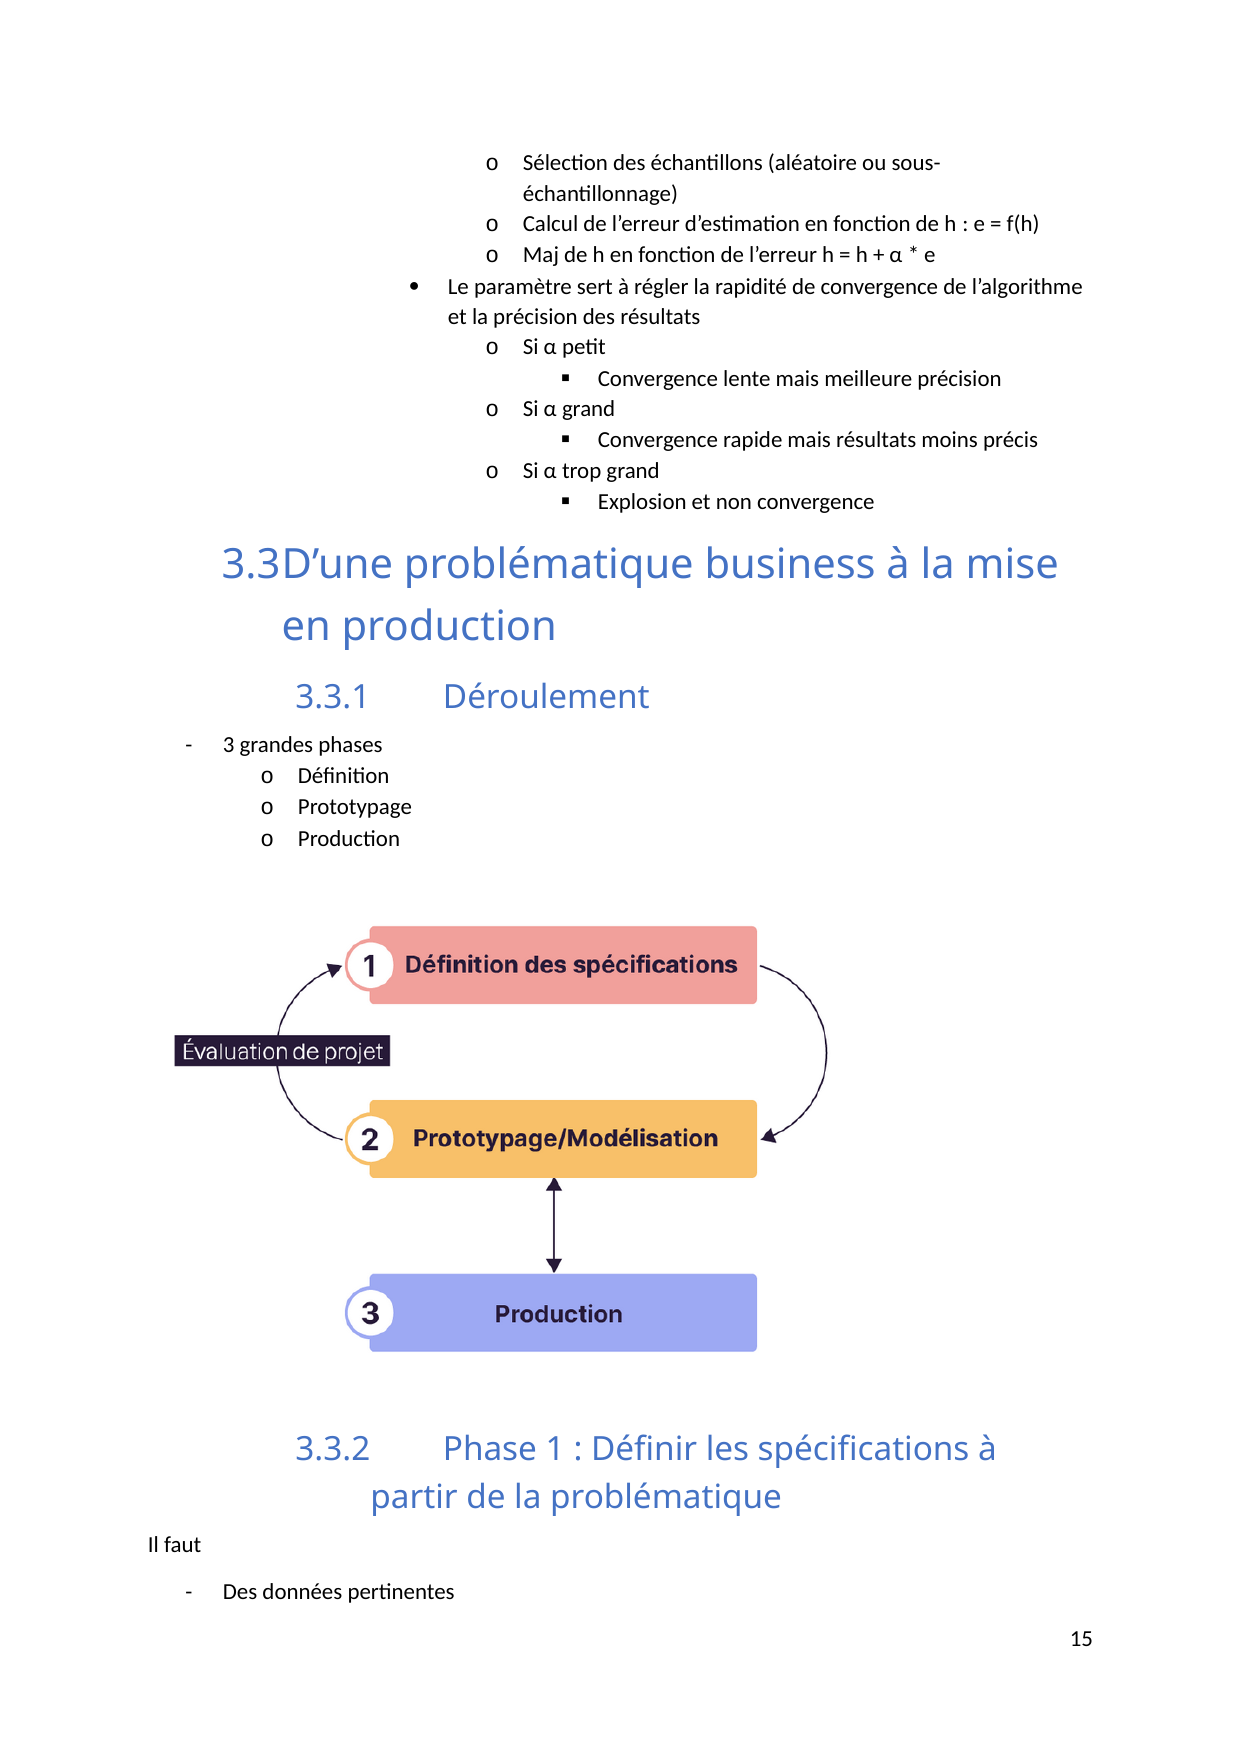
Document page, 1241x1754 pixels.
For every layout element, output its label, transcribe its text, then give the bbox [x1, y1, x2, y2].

list Le paramètre sert à régler la rapidité de convergence de l’algorithme et la précision des résultats [410, 272, 1093, 330]
list Convergence lente mais meilleure précision [560, 364, 1093, 392]
list Sélection des échantillons (aléatoire ou sous-échantillonnage) [485, 148, 1093, 207]
list Production [260, 824, 1093, 853]
list Si α grand [485, 394, 1093, 423]
list Prototypage [260, 792, 1093, 821]
text Il faut [148, 1531, 1093, 1558]
subtitle D’une problématique business à la mise en production [221, 534, 1093, 652]
list 3 grandes phases [185, 731, 1093, 759]
subtitle Déroulement [295, 673, 1093, 719]
list Explosion et non convergence [560, 487, 1093, 515]
picture [147, 871, 944, 1406]
list Maj de h en fonction de l’erreur h = h + α * e [485, 241, 1093, 270]
list Si α petit [485, 332, 1093, 362]
list Définition [260, 761, 1093, 790]
list Calcul de l’erreur d’estimation en fonction de h : e = f(h) [485, 209, 1093, 238]
list Si α trop grand [485, 456, 1093, 485]
subtitle Phase 1 : Définir les spécifications à partir de la problématique [295, 1424, 1093, 1519]
list Convergence rapide mais résultats moins précis [560, 426, 1093, 454]
list Des données pertinentes [185, 1577, 1093, 1605]
